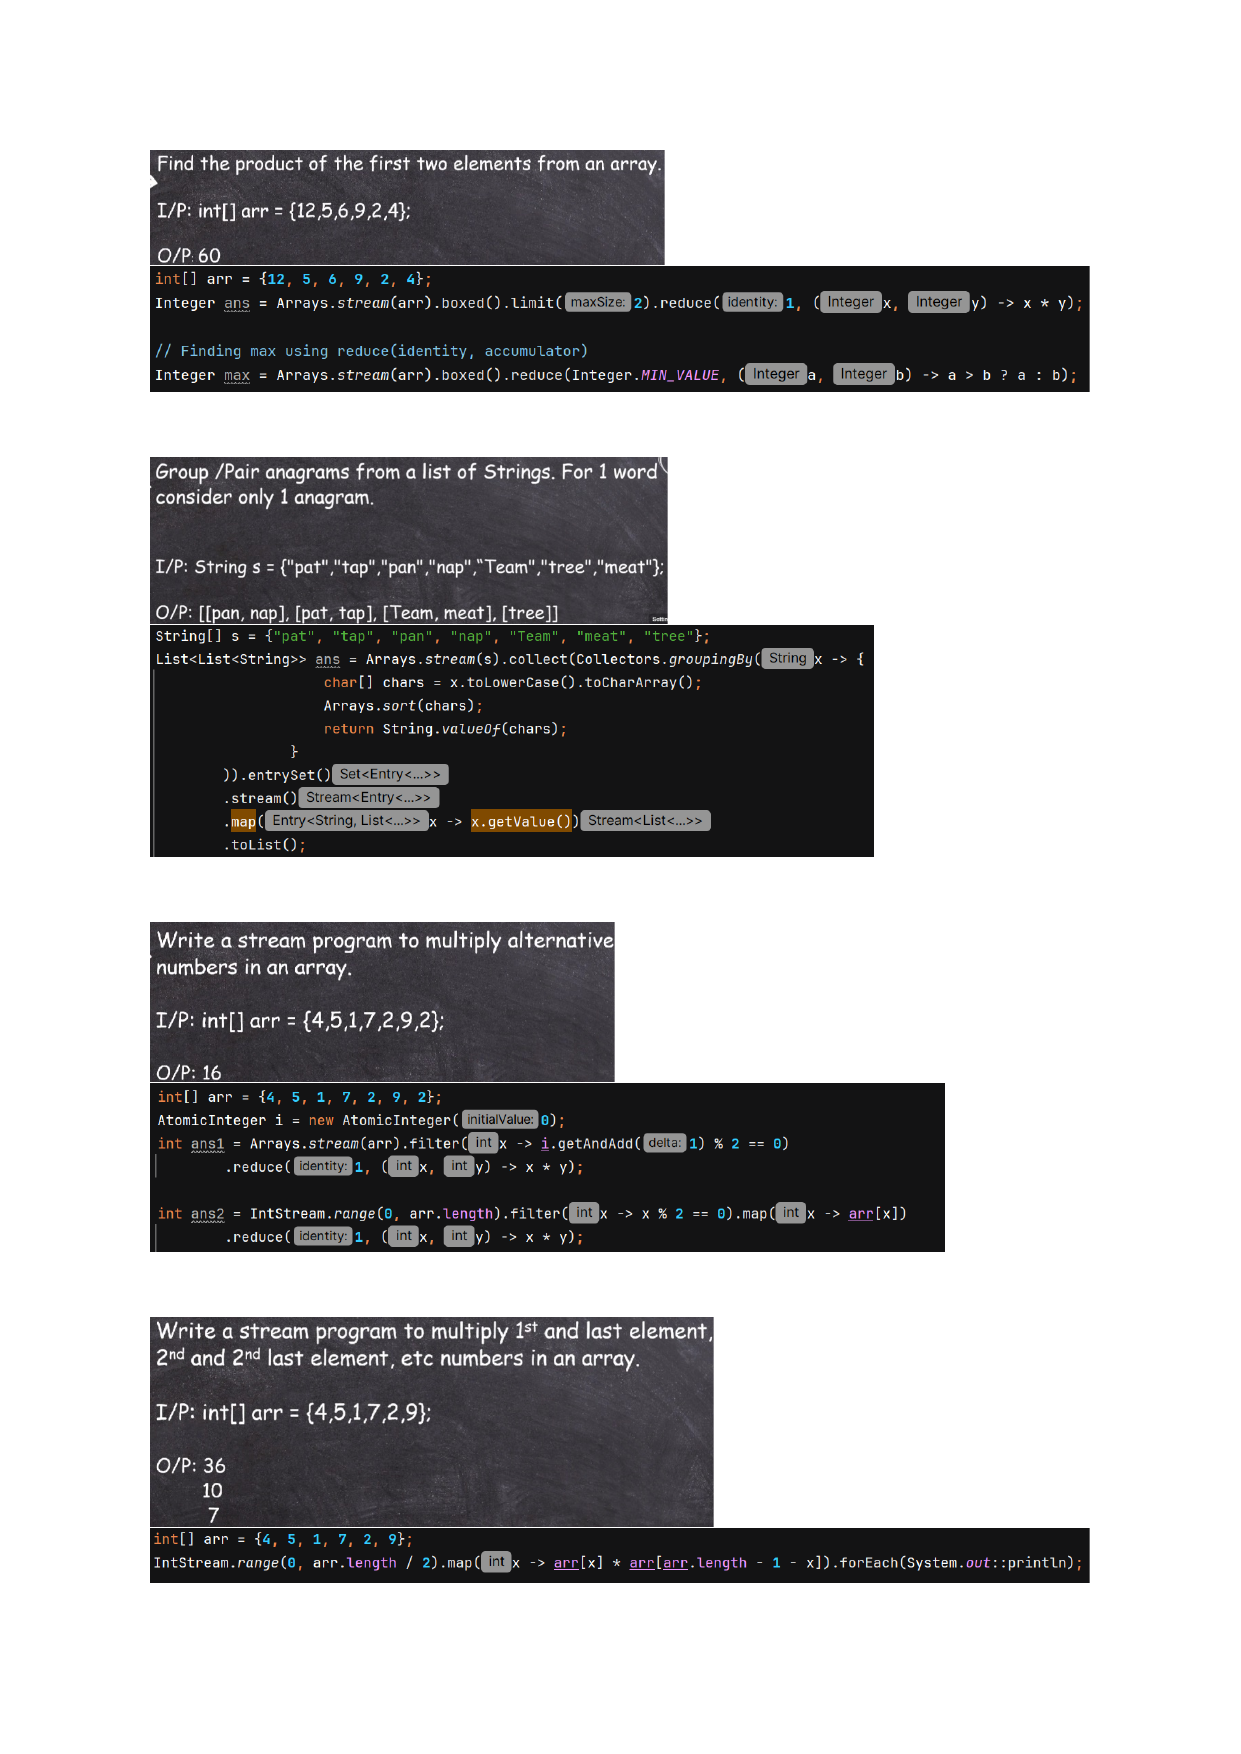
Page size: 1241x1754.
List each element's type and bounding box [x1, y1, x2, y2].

picture [150, 1083, 945, 1252]
picture [150, 457, 668, 624]
picture [150, 1528, 1090, 1583]
picture [150, 266, 1090, 392]
picture [150, 1317, 714, 1527]
picture [150, 922, 615, 1082]
picture [150, 150, 665, 265]
picture [150, 625, 874, 857]
